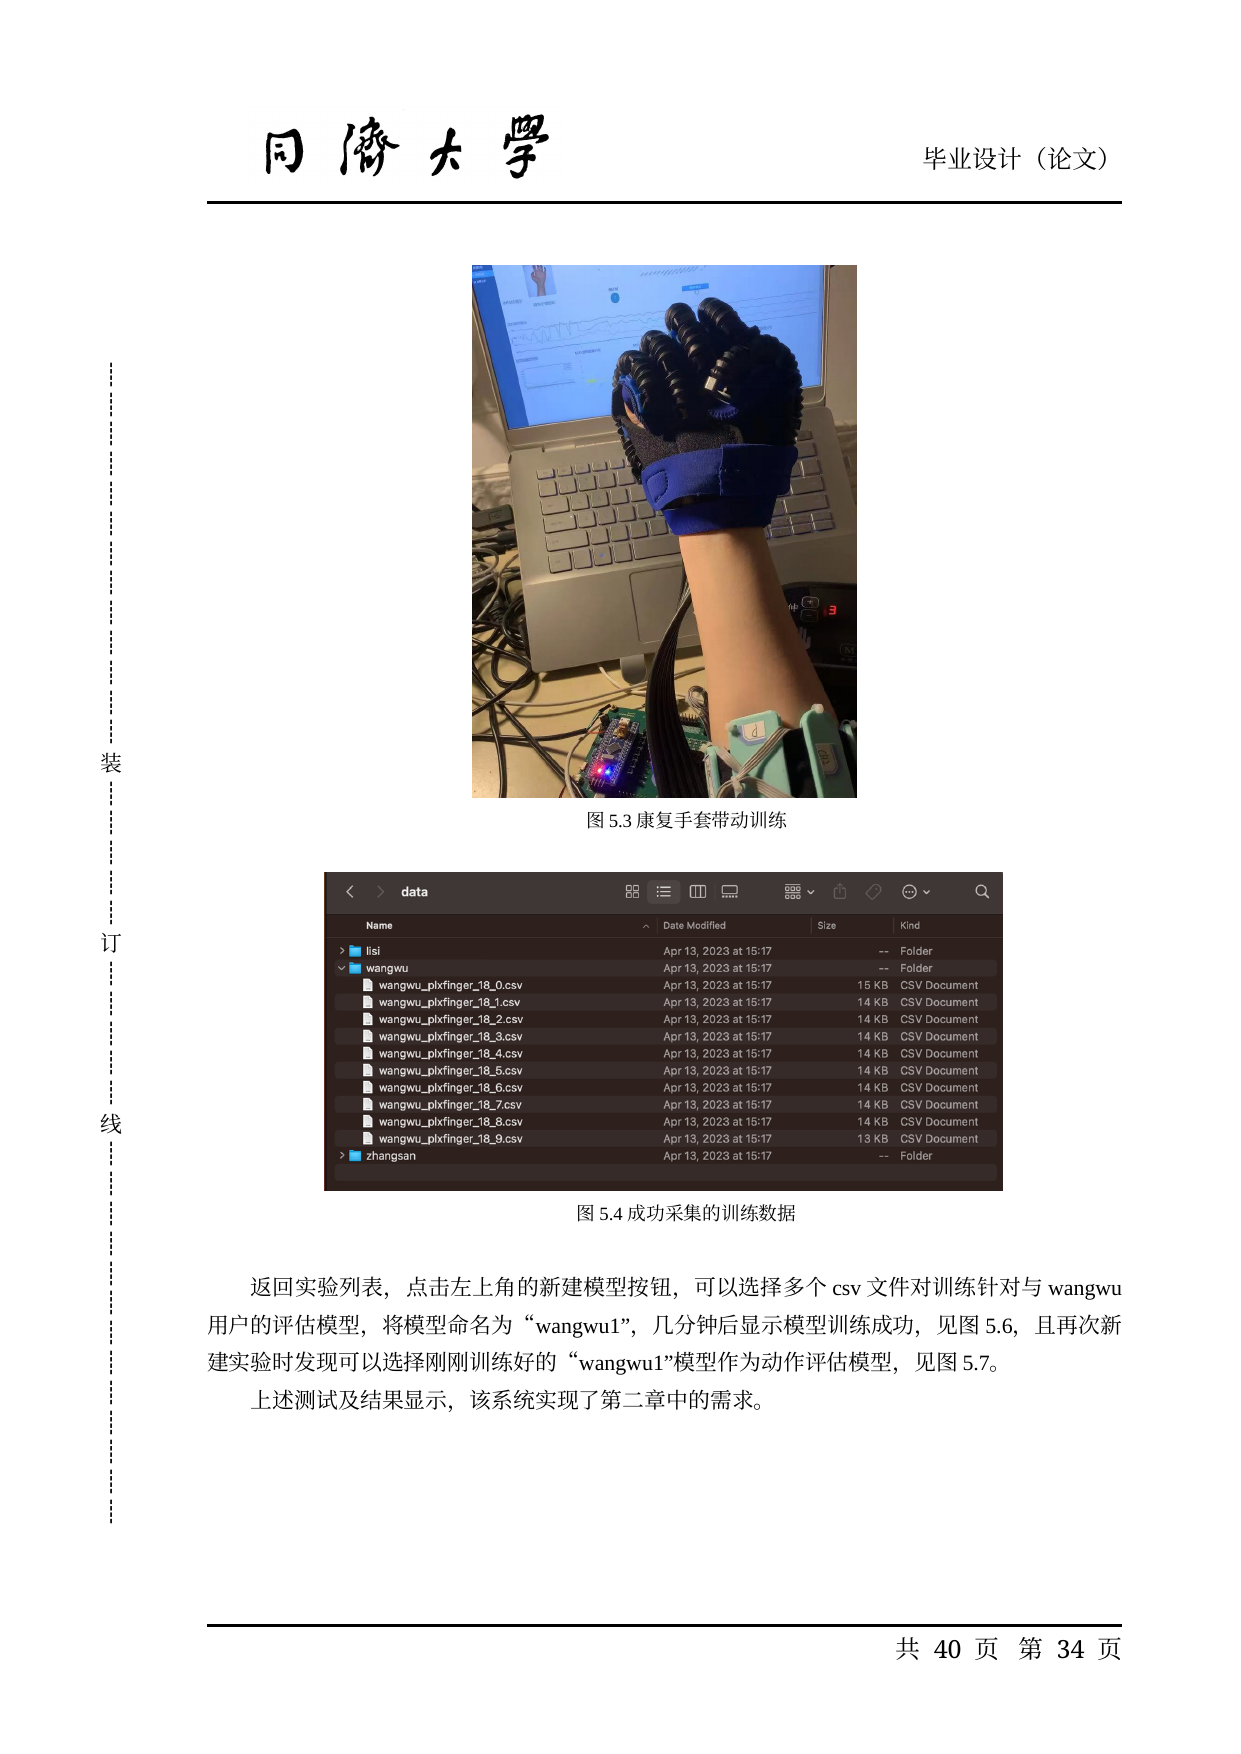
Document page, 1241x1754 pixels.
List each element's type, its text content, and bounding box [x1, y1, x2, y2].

text 图5.3 康复手套带动训练 [207, 798, 1122, 835]
picture [244, 106, 567, 185]
picture [324, 872, 1003, 1191]
text 返回实验列表，点击左上角的新建模型按钮，可以选择多个csv文件对训练针对与wangwu用户的评估模型，将模型命名为“wangwu1”，几分钟后显示模型训练成功，见图5.6，且再次新建实验时发现可以选择刚刚训练好的“wangwu1”模型作为动作评估模型，见图5.7。 [207, 1266, 1122, 1378]
text 图5.4 成功采集的训练数据 [207, 1191, 1122, 1228]
text 上述测试及结果显示，该系统实现了第二章中的需求。 [207, 1378, 1122, 1416]
picture [472, 265, 857, 798]
